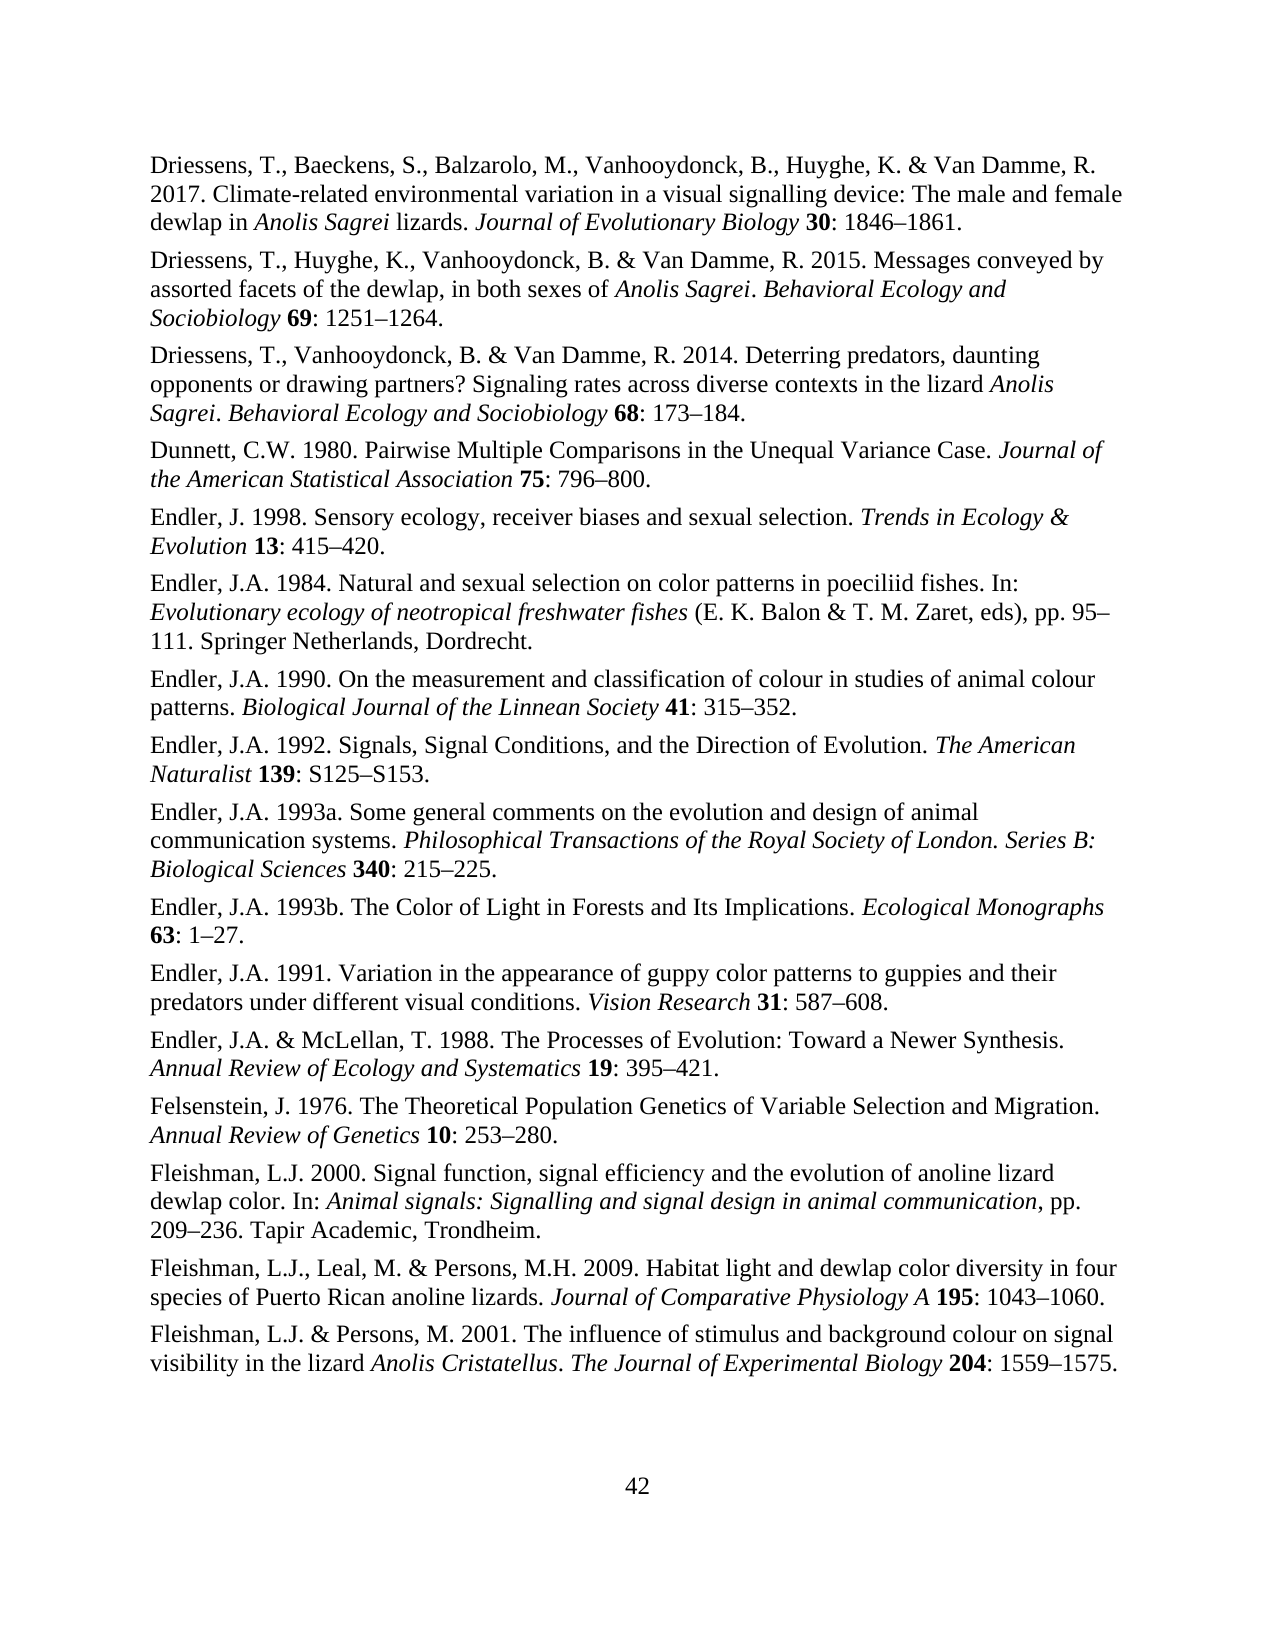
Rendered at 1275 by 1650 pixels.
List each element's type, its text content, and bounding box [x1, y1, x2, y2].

text Endler, J.A. 1984. Natural and sexual selection on color patterns in poeciliid fishes. In: Evolutionary ecology of neotropical freshwater fishes (E. K. Balon & T. M. Zaret, eds), pp. 95–111. Springer Netherlands, Dordrecht. [150, 568, 1125, 655]
text Fleishman, L.J. 2000. Signal function, signal efficiency and the evolution of anoline lizard dewlap color. In: Animal signals: Signalling and signal design in animal communication, pp. 209–236. Tapir Academic, Trondheim. [150, 1158, 1125, 1244]
text Fleishman, L.J., Leal, M. & Persons, M.H. 2009. Habitat light and dewlap color diversity in four species of Puerto Rican anoline lizards. Journal of Comparative Physiology A 195: 1043–1060. [150, 1253, 1125, 1310]
text Driessens, T., Baeckens, S., Balzarolo, M., Vanhooydonck, B., Huyghe, K. & Van Damme, R. 2017. Climate-related environmental variation in a visual signalling device: The male and female dewlap in Anolis Sagrei lizards. Journal of Evolutionary Biology 30: 1846–1861. [150, 150, 1125, 236]
text Driessens, T., Huyghe, K., Vanhooydonck, B. & Van Damme, R. 2015. Messages conveyed by assorted facets of the dewlap, in both sexes of Anolis Sagrei. Behavioral Ecology and Sociobiology 69: 1251–1264. [150, 245, 1125, 331]
text Felsenstein, J. 1976. The Theoretical Population Genetics of Variable Selection and Migration. Annual Review of Genetics 10: 253–280. [150, 1091, 1125, 1149]
text Endler, J.A. & McLellan, T. 1988. The Processes of Evolution: Toward a Newer Synthesis. Annual Review of Ecology and Systematics 19: 395–421. [150, 1025, 1125, 1082]
text Endler, J.A. 1990. On the measurement and classification of colour in studies of animal colour patterns. Biological Journal of the Linnean Society 41: 315–352. [150, 664, 1125, 721]
text Endler, J. 1998. Sensory ecology, receiver biases and sexual selection. Trends in Ecology & Evolution 13: 415–420. [150, 502, 1125, 559]
text Endler, J.A. 1993b. The Color of Light in Forests and Its Implications. Ecological Monographs 63: 1–27. [150, 892, 1125, 949]
text Endler, J.A. 1993a. Some general comments on the evolution and design of animal communication systems. Philosophical Transactions of the Royal Society of London. Series B: Biological Sciences 340: 215–225. [150, 797, 1125, 883]
text Driessens, T., Vanhooydonck, B. & Van Damme, R. 2014. Deterring predators, daunting opponents or drawing partners? Signaling rates across diverse contexts in the lizard Anolis Sagrei. Behavioral Ecology and Sociobiology 68: 173–184. [150, 340, 1125, 427]
text Fleishman, L.J. & Persons, M. 2001. The influence of stimulus and background colour on signal visibility in the lizard Anolis Cristatellus. The Journal of Experimental Biology 204: 1559–1575. [150, 1319, 1125, 1377]
text Endler, J.A. 1991. Variation in the appearance of guppy color patterns to guppies and their predators under different visual conditions. Vision Research 31: 587–608. [150, 958, 1125, 1016]
text Dunnett, C.W. 1980. Pairwise Multiple Comparisons in the Unequal Variance Case. Journal of the American Statistical Association 75: 796–800. [150, 436, 1125, 493]
text Endler, J.A. 1992. Signals, Signal Conditions, and the Direction of Evolution. The American Naturalist 139: S125–S153. [150, 730, 1125, 788]
